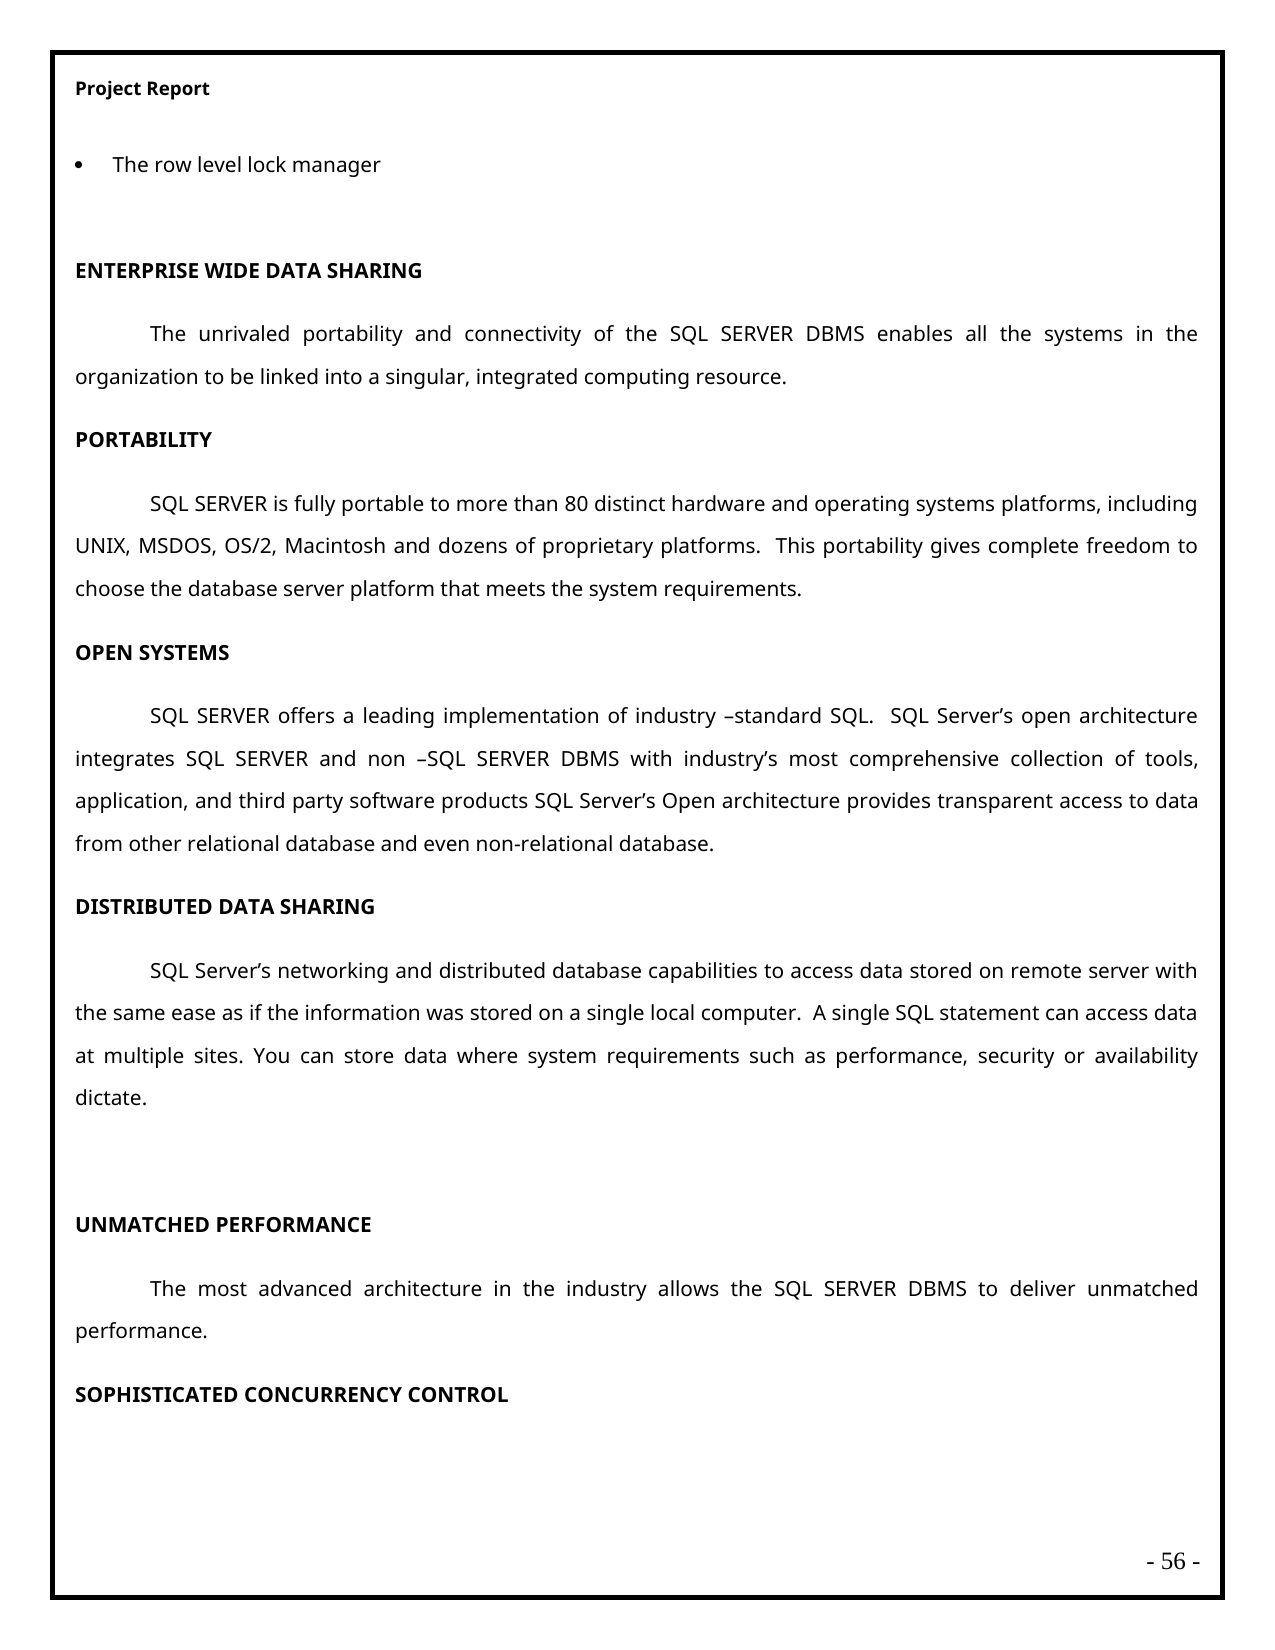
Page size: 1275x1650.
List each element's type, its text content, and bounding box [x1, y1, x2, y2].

text The unrivaled portability and connectivity of the SQL SERVER DBMS enables all the systems in the organization to be linked into a singular, integrated computing resource. [75, 319, 1200, 391]
text ENTERPRISE WIDE DATA SHARING [75, 256, 1200, 284]
text UNMATCHED PERFORMANCE [75, 1210, 1200, 1239]
list The row level lock manager [75, 150, 1200, 178]
text PORTABILITY [75, 426, 1200, 454]
text The most advanced architecture in the industry allows the SQL SERVER DBMS to deliver unmatched performance. [75, 1274, 1200, 1345]
text SQL SERVER is fully portable to more than 80 distinct hardware and operating systems platforms, including UNIX, MSDOS, OS/2, Macintosh and dozens of proprietary platforms. This portability gives complete freedom to choose the database server platform that meets the system requirements. [75, 489, 1200, 603]
text SOPHISTICATED CONCURRENCY CONTROL [75, 1380, 1200, 1408]
text SQL SERVER offers a leading implementation of industry –standard SQL. SQL Server’s open architecture integrates SQL SERVER and non –SQL SERVER DBMS with industry’s most comprehensive collection of tools, application, and third party software products SQL Server’s Open architecture provides transparent access to data from other relational database and even non-relational database. [75, 701, 1200, 857]
text DISTRIBUTED DATA SHARING [75, 892, 1200, 921]
text SQL Server’s networking and distributed database capabilities to access data stored on remote server with the same ease as if the information was stored on a single local computer. A single SQL statement can access data at multiple sites. You can store data where system requirements such as performance, security or availability dictate. [75, 956, 1200, 1112]
text OPEN SYSTEMS [75, 638, 1200, 666]
